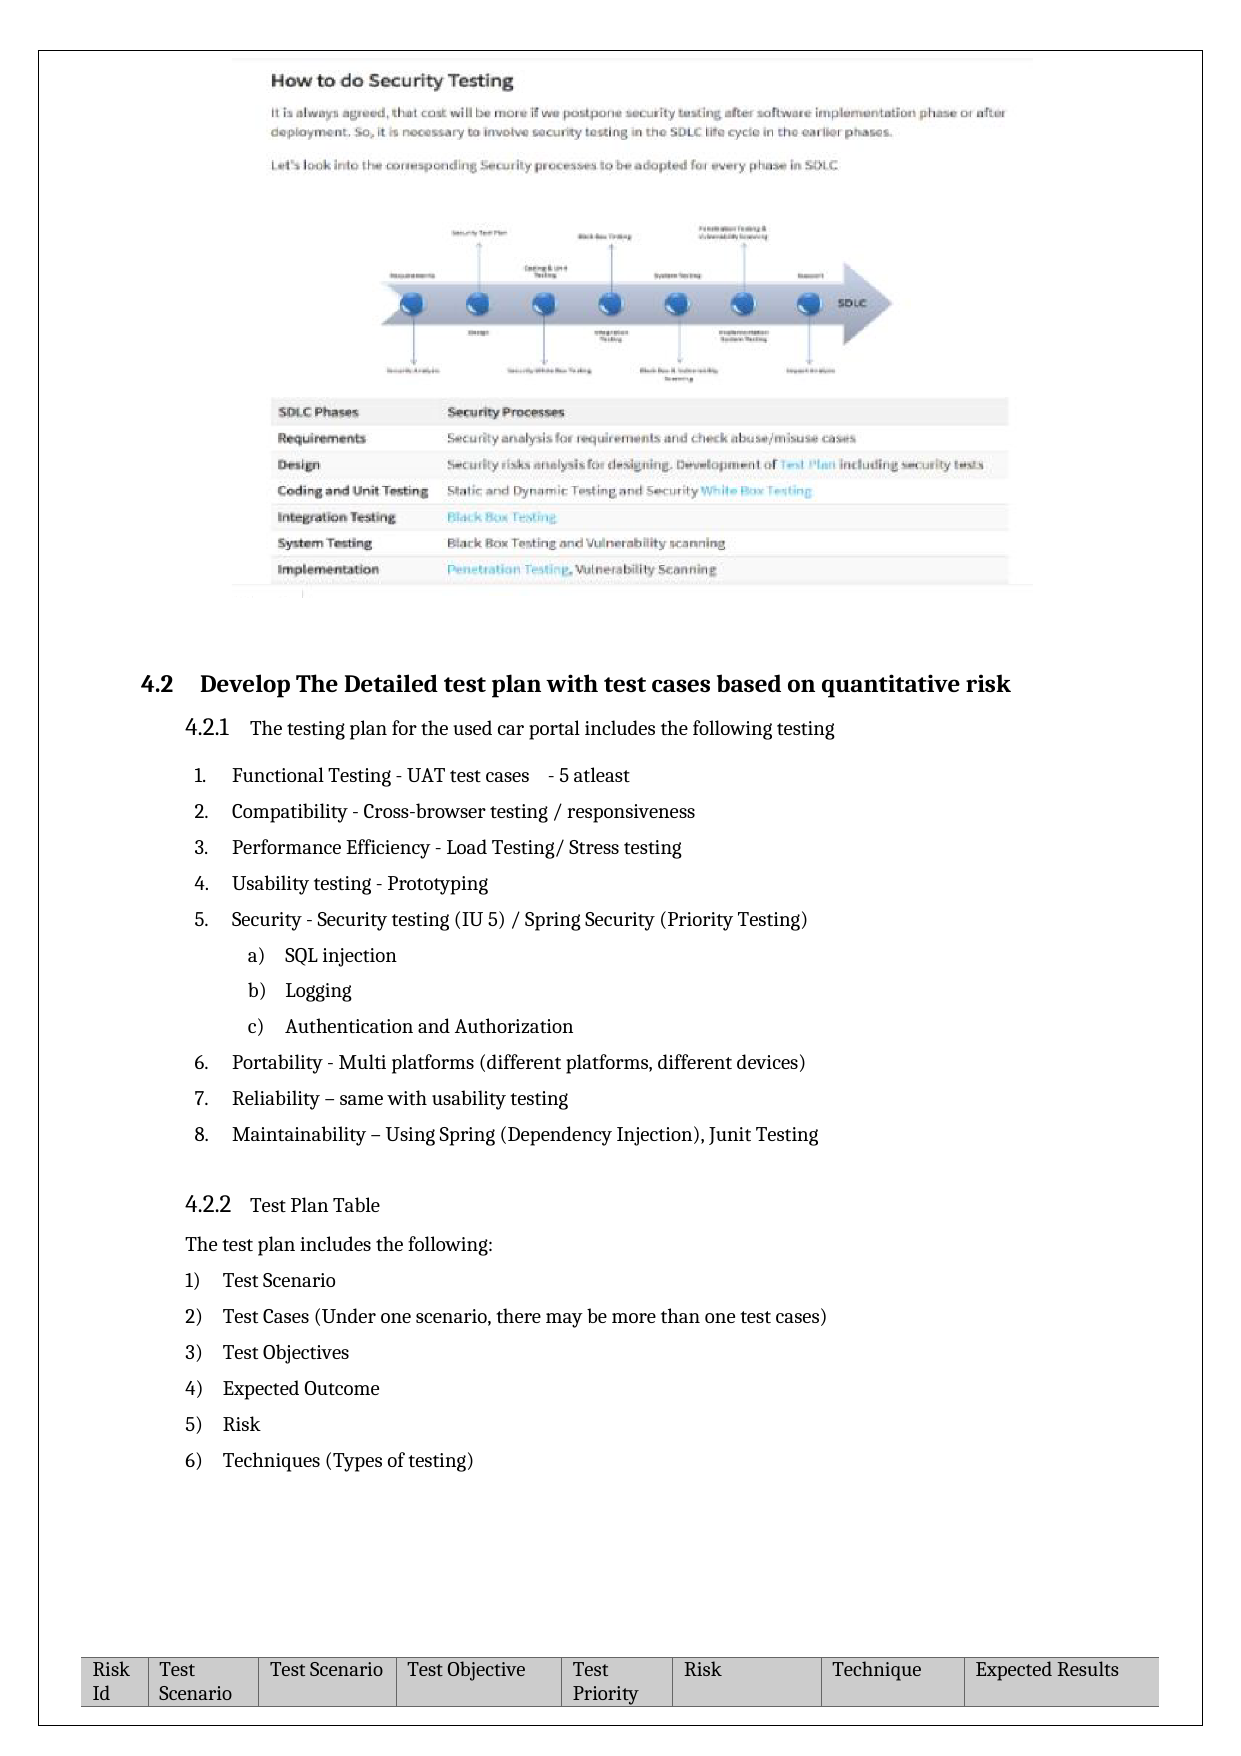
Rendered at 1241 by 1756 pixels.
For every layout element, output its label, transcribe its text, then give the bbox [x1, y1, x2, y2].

list Compatibility - Cross-browser testing / responsiveness [194, 800, 1202, 824]
list Develop The Detailed test plan with test cases based on quantitative risk [141, 669, 1202, 698]
list Logging [248, 979, 1202, 1003]
list SQL injection [248, 943, 1202, 967]
table_header Test Scenario [259, 1658, 396, 1706]
list Authentication and Authorization [248, 1015, 1202, 1039]
text The test plan includes the following: [185, 1233, 1202, 1257]
picture [231, 58, 1033, 598]
list Test Plan Table [185, 1190, 1202, 1219]
list Expected Outcome [185, 1377, 1202, 1401]
list Techniques (Types of testing) [185, 1449, 1202, 1473]
table_header Test Priority [562, 1658, 672, 1706]
table_header Test Objective [397, 1658, 561, 1706]
list The testing plan for the used car portal includes the following testing [185, 713, 1202, 741]
table_header Test Scenario ID [149, 1658, 258, 1706]
list Security - Security testing (IU 5) / Spring Security (Priority Testing) [194, 907, 1202, 931]
list Usability testing - Prototyping [194, 872, 1202, 896]
list Functional Testing - UAT test cases - 5 atleast [194, 764, 1202, 788]
list Test Objectives [185, 1341, 1202, 1365]
table_header Risk Id [81, 1658, 148, 1706]
list Risk [185, 1413, 1202, 1437]
list Performance Efficiency - Load Testing/ Stress testing [194, 836, 1202, 860]
list Test Cases (Under one scenario, there may be more than one test cases) [185, 1305, 1202, 1329]
list Portability - Multi platforms (different platforms, different devices) [194, 1051, 1202, 1075]
list Reliability – same with usability testing [194, 1087, 1202, 1111]
list Maintainability – Using Spring (Dependency Injection), Junit Testing [194, 1122, 1202, 1146]
table_header Risk [673, 1658, 821, 1706]
table_header Technique [822, 1658, 964, 1706]
list Test Scenario [185, 1269, 1202, 1293]
table_header Expected Results [965, 1658, 1159, 1706]
